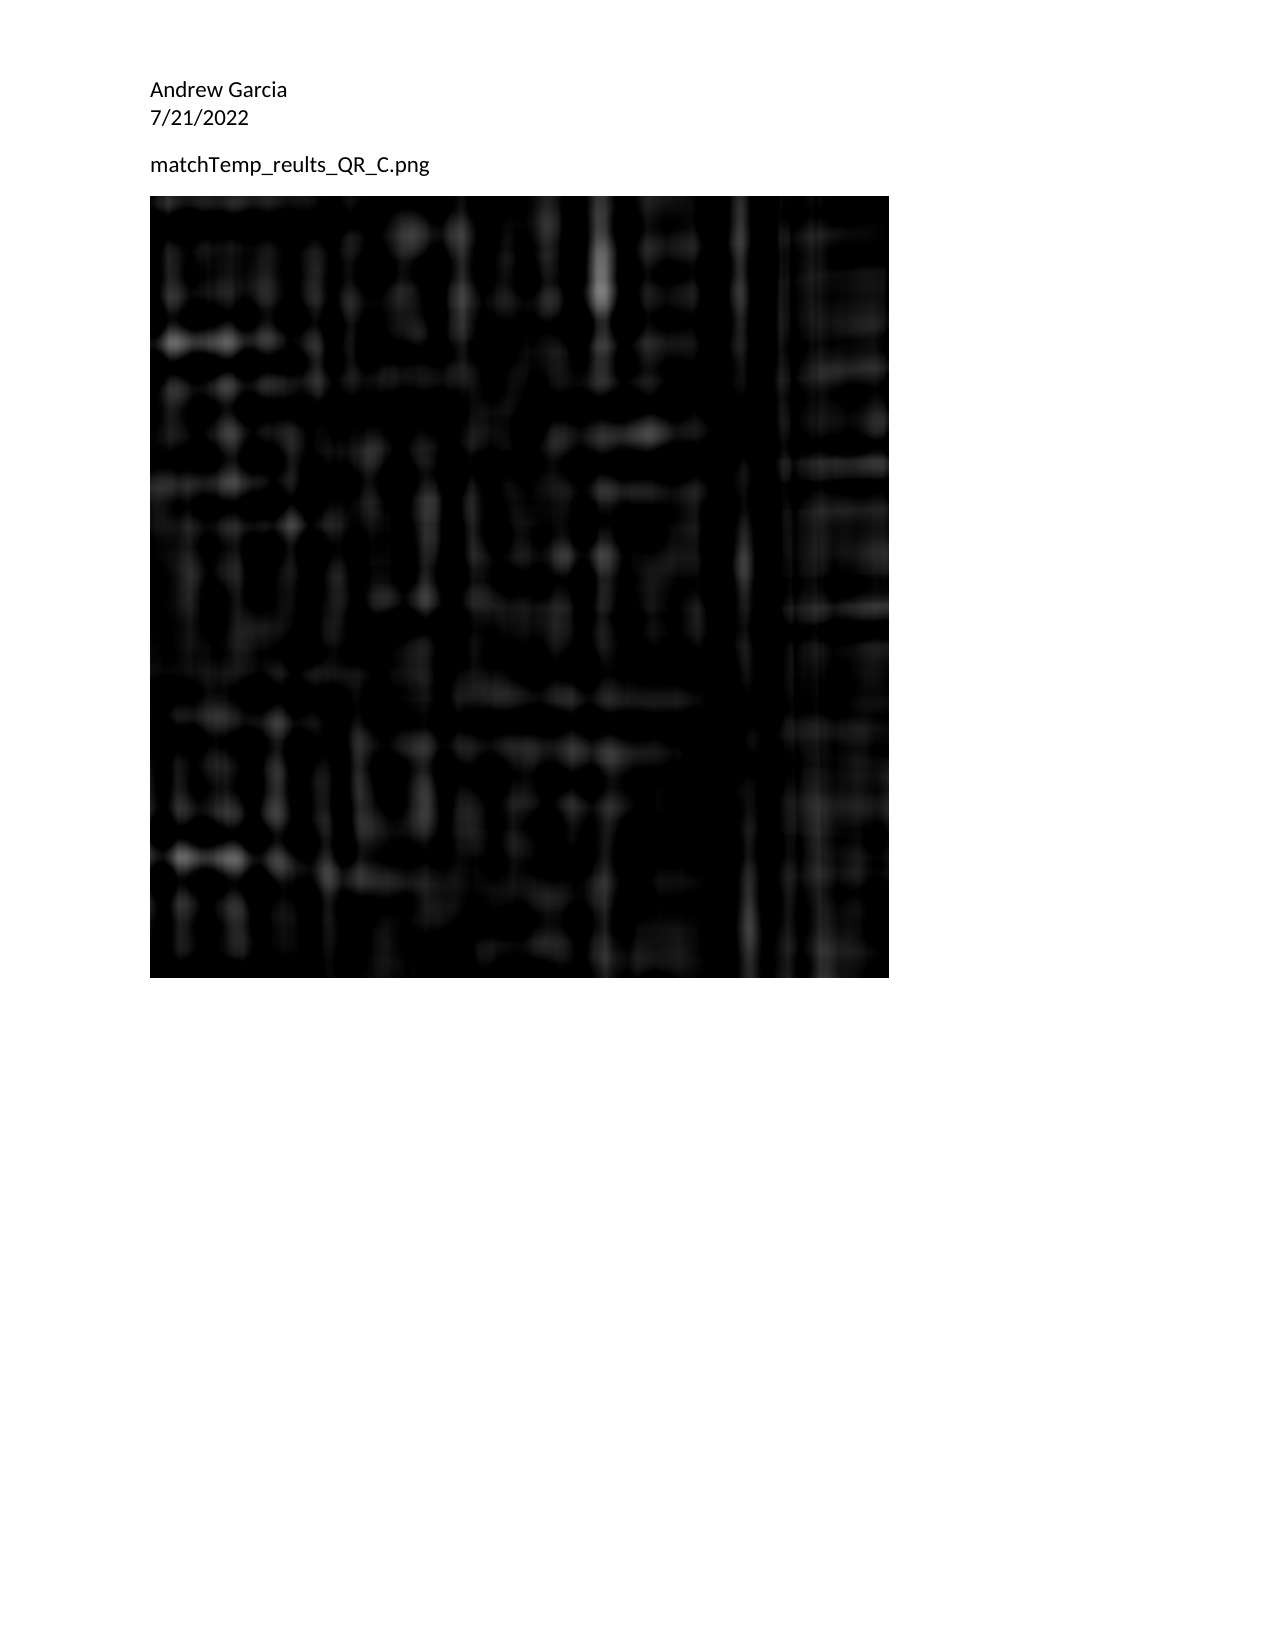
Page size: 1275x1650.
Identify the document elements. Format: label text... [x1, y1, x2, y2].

picture [150, 196, 889, 978]
text matchTemp_reults_QR_C.png [150, 150, 1125, 178]
